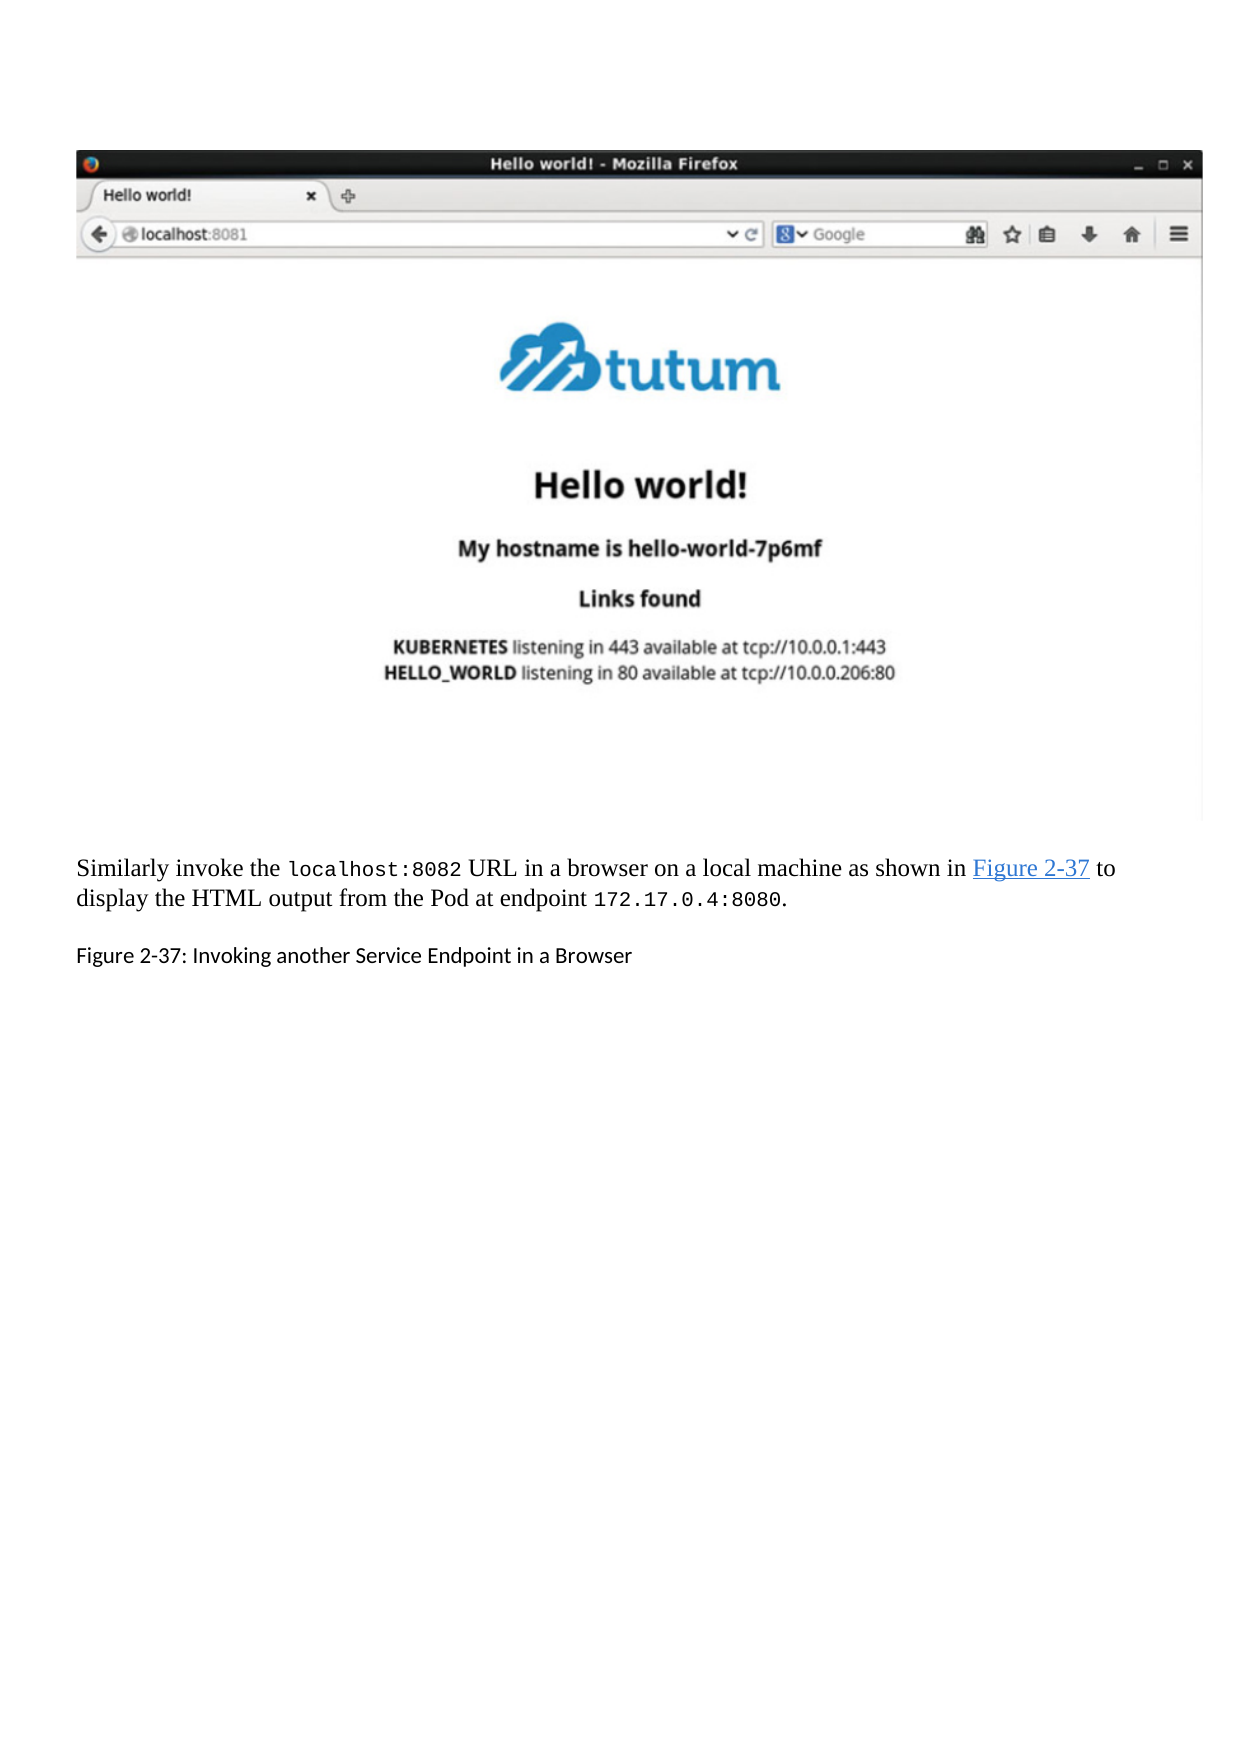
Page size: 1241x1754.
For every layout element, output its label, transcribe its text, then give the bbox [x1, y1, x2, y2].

picture [76, 150, 1203, 821]
text Figure 2-37: Invoking another Service Endpoint in a Browser [76, 942, 1167, 969]
text Similarly invoke the localhost:8082 URL in a browser on a local machine as shown in Figure 2-37 to display the HTML output from the Pod at endpoint 172.17.0.4:8080. [76, 852, 1167, 912]
